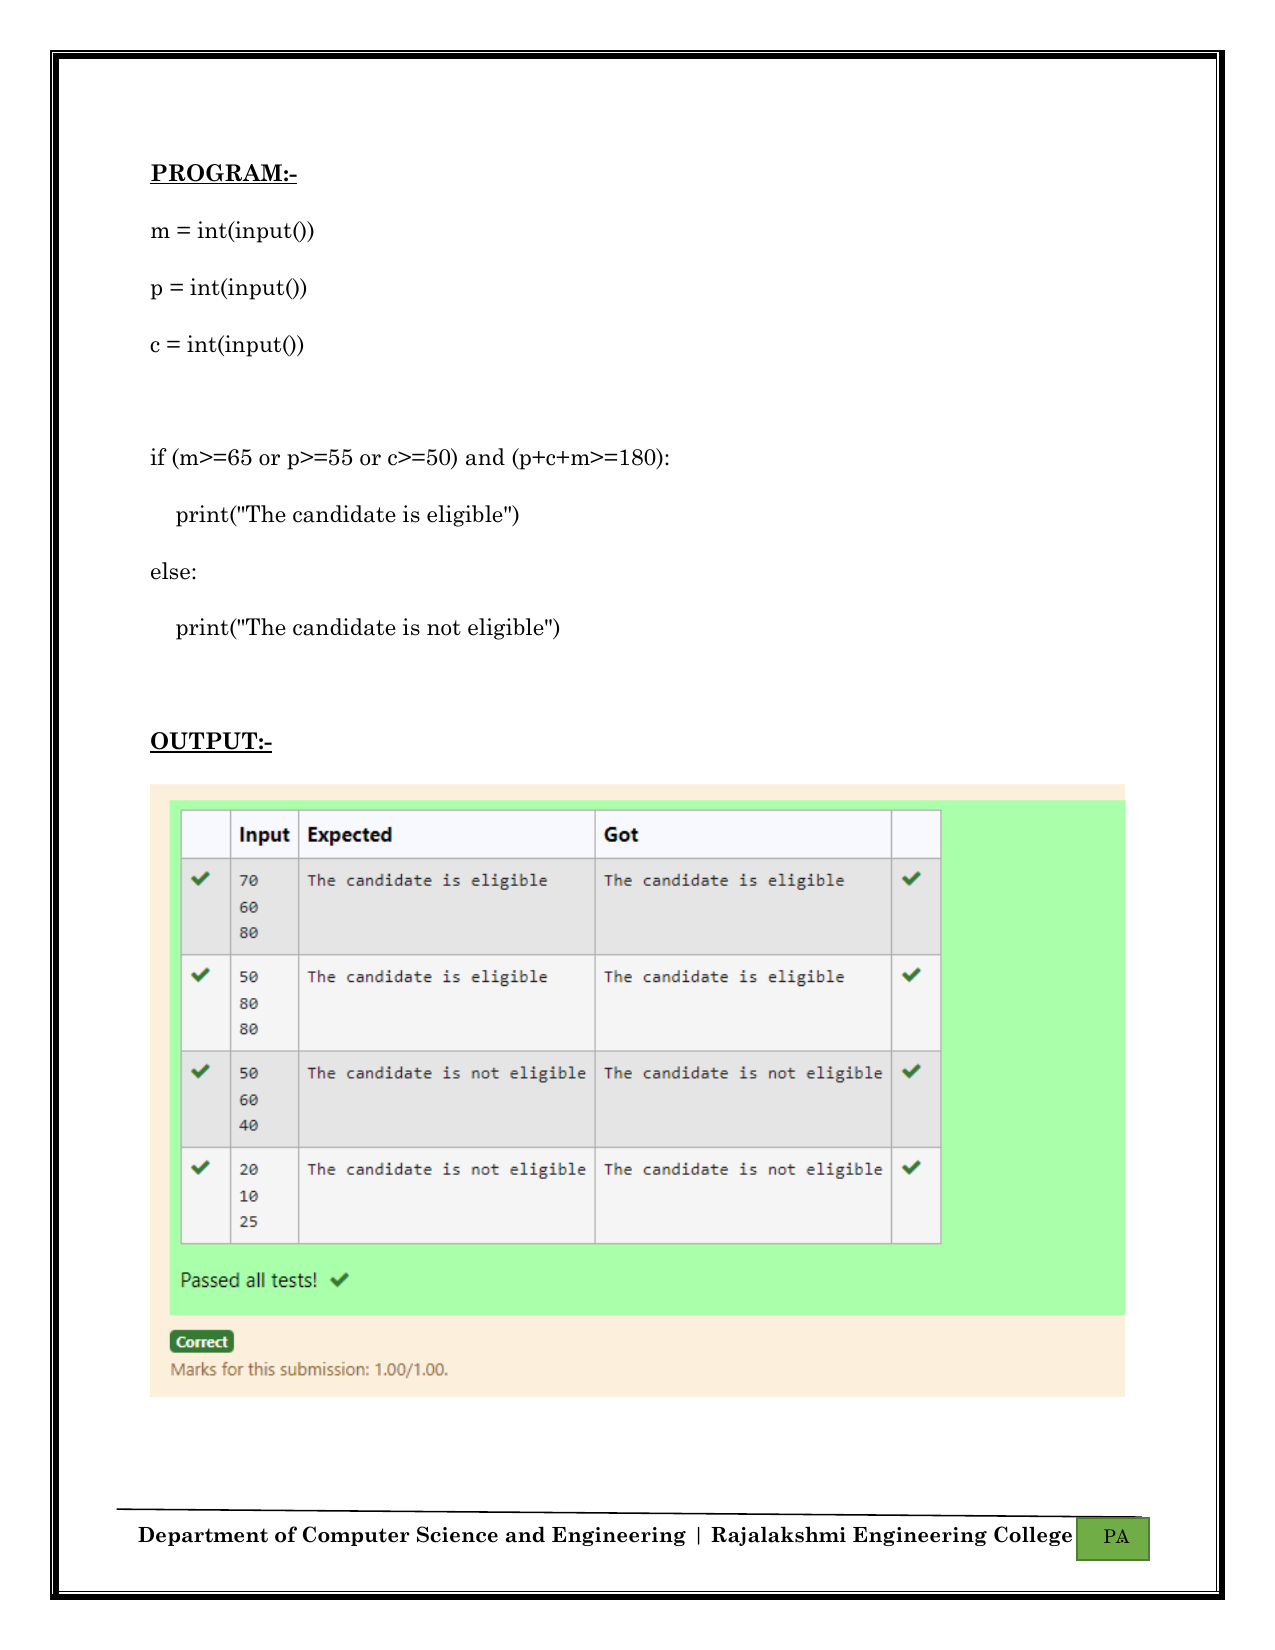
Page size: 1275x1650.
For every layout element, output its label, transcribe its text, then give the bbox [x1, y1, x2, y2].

text p = int(input()) [150, 273, 1125, 300]
text else: [150, 556, 1125, 584]
text PROGRAM:- [150, 159, 1125, 187]
text print("The candidate is not eligible") [150, 613, 1125, 641]
text m = int(input()) [150, 216, 1125, 243]
text print("The candidate is eligible") [150, 500, 1125, 527]
text c = int(input()) [150, 329, 1125, 357]
text if (m>=65 or p>=55 or c>=50) and (p+c+m>=180): [150, 443, 1125, 471]
text OUTPUT:- [150, 727, 1125, 755]
picture [150, 783, 1125, 1397]
